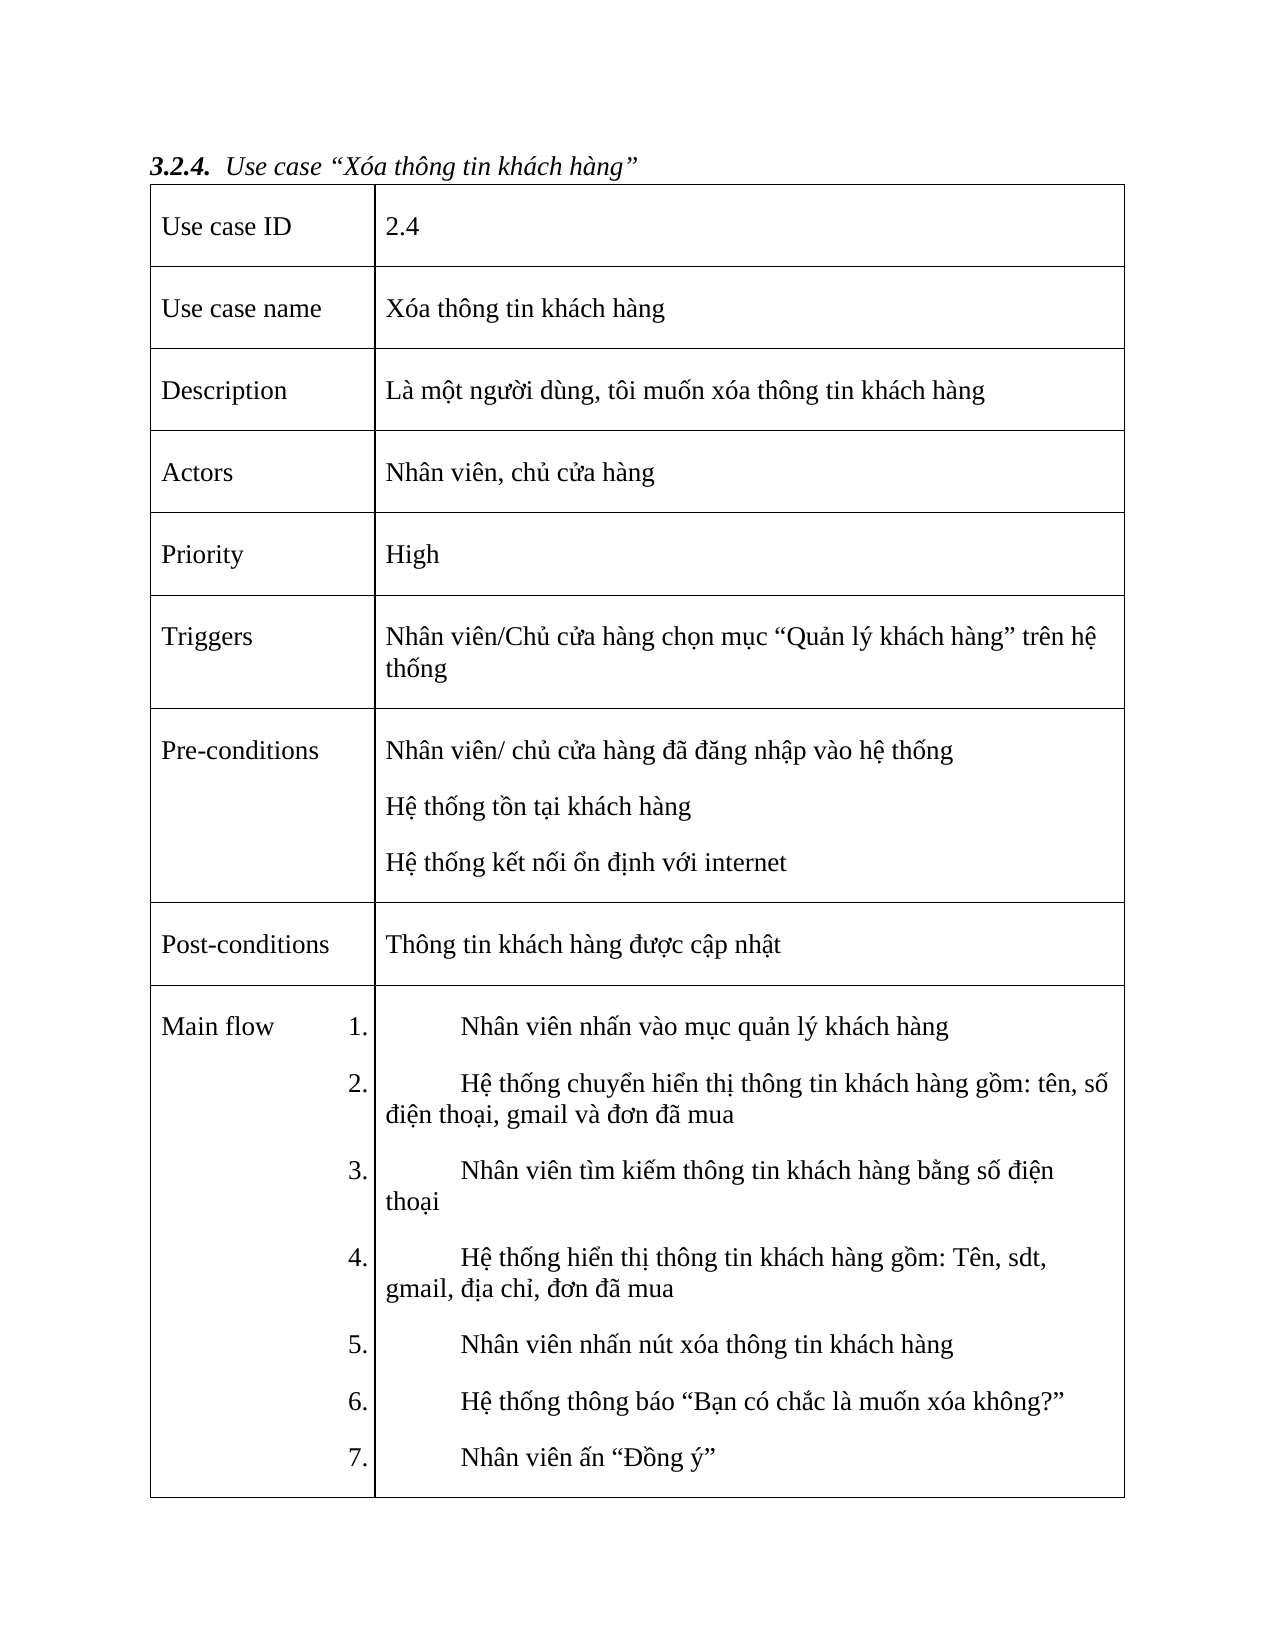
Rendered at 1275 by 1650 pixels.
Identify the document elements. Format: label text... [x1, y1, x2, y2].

table_cell Xóa thông tin khách hàng [376, 267, 1124, 348]
table_cell Post-conditions [151, 903, 374, 984]
subtitle Use case “Xóa thông tin khách hàng” [150, 150, 1125, 181]
table_cell Actors [151, 431, 374, 512]
table_cell Nhân viên/ chủ cửa hàng đã đăng nhập vào hệ thống Hệ thống tồn tại khách hàng Hệ thống kết nối ổn định với internet [376, 709, 1124, 902]
table_cell Main flow [151, 986, 374, 1497]
table_cell Priority [151, 513, 374, 594]
table_header Use case ID [151, 185, 374, 266]
table_cell Use case name [151, 267, 374, 348]
table_cell Description [151, 349, 374, 430]
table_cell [376, 986, 1124, 1497]
table_cell Thông tin khách hàng được cập nhật [376, 903, 1124, 984]
table_cell Nhân viên/Chủ cửa hàng chọn mục “Quản lý khách hàng” trên hệ thống [376, 596, 1124, 708]
table_cell Là một người dùng, tôi muốn xóa thông tin khách hàng [376, 349, 1124, 430]
table_cell Pre-conditions [151, 709, 374, 902]
table_cell Triggers [151, 596, 374, 708]
table_cell High [376, 513, 1124, 594]
table_header 2.4 [376, 185, 1124, 266]
table_cell Nhân viên, chủ cửa hàng [376, 431, 1124, 512]
